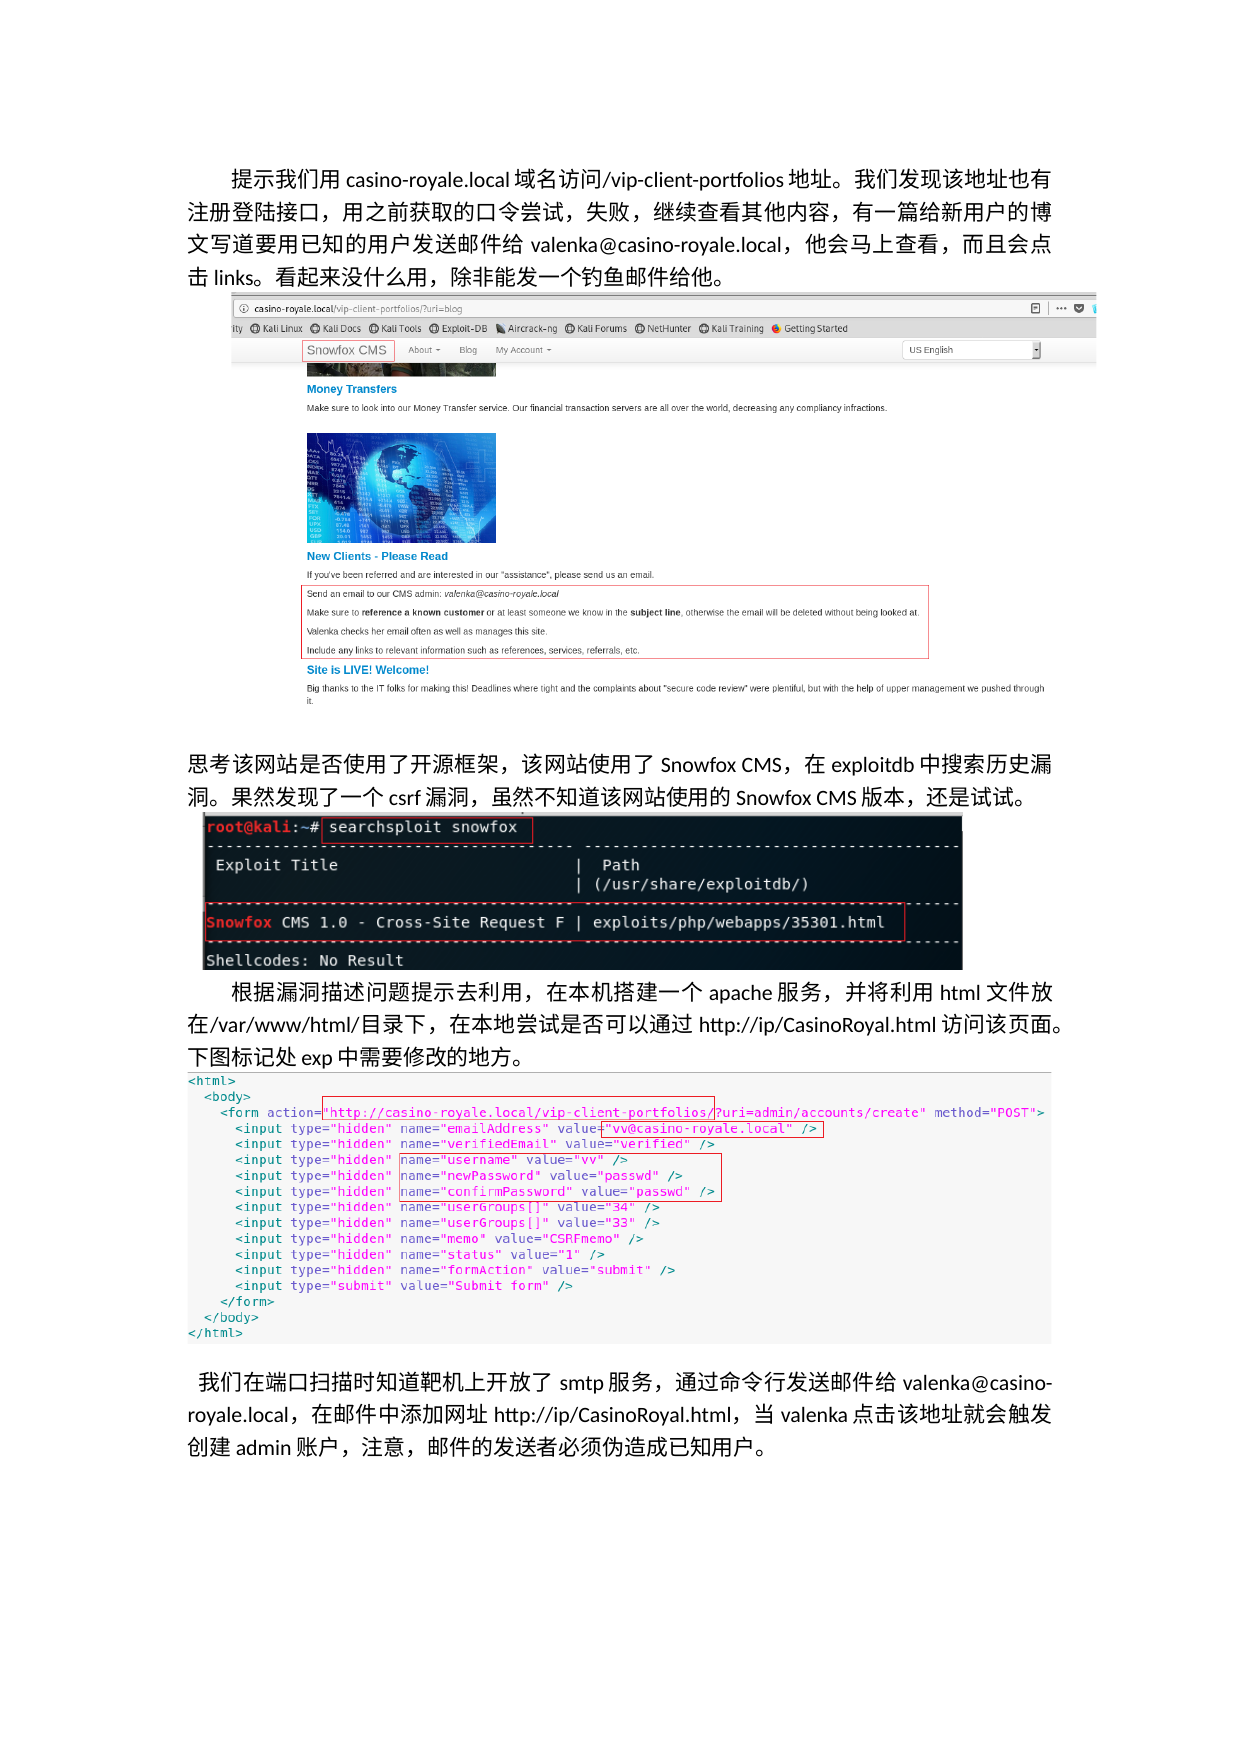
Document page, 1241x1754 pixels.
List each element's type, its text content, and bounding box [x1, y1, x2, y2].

picture [187, 1072, 1052, 1344]
text 根据漏洞描述问题提示去利用，在本机搭建一个apache服务，并将利用html文件放在/var/www/html/目录下，在本地尝试是否可以通过http://ip/CasinoRoyal.html访问该页面。下图标记处exp中需要修改的地方。 [187, 974, 1053, 1072]
text 思考该网站是否使用了开源框架，该网站使用了Snowfox CMS，在exploitdb中搜索历史漏洞。果然发现了一个csrf漏洞，虽然不知道该网站使用的Snowfox CMS版本，还是试试。 [187, 747, 1053, 812]
picture [231, 292, 1097, 722]
picture [202, 812, 963, 970]
text 我们在端口扫描时知道靶机上开放了smtp服务，通过命令行发送邮件给valenka@casino-royale.local，在邮件中添加网址http://ip/CasinoRoyal.html，当valenka点击该地址就会触发创建admin账户，注意，邮件的发送者必须伪造成已知用户。 [187, 1364, 1053, 1462]
text 提示我们用casino-royale.local域名访问/vip-client-portfolios地址。我们发现该地址也有注册登陆接口，用之前获取的口令尝试，失败，继续查看其他内容，有一篇给新用户的博文写道要用已知的用户发送邮件给valenka@casino-royale.local，他会马上查看，而且会点击links。看起来没什么用，除非能发一个钓鱼邮件给他。 [187, 162, 1053, 292]
